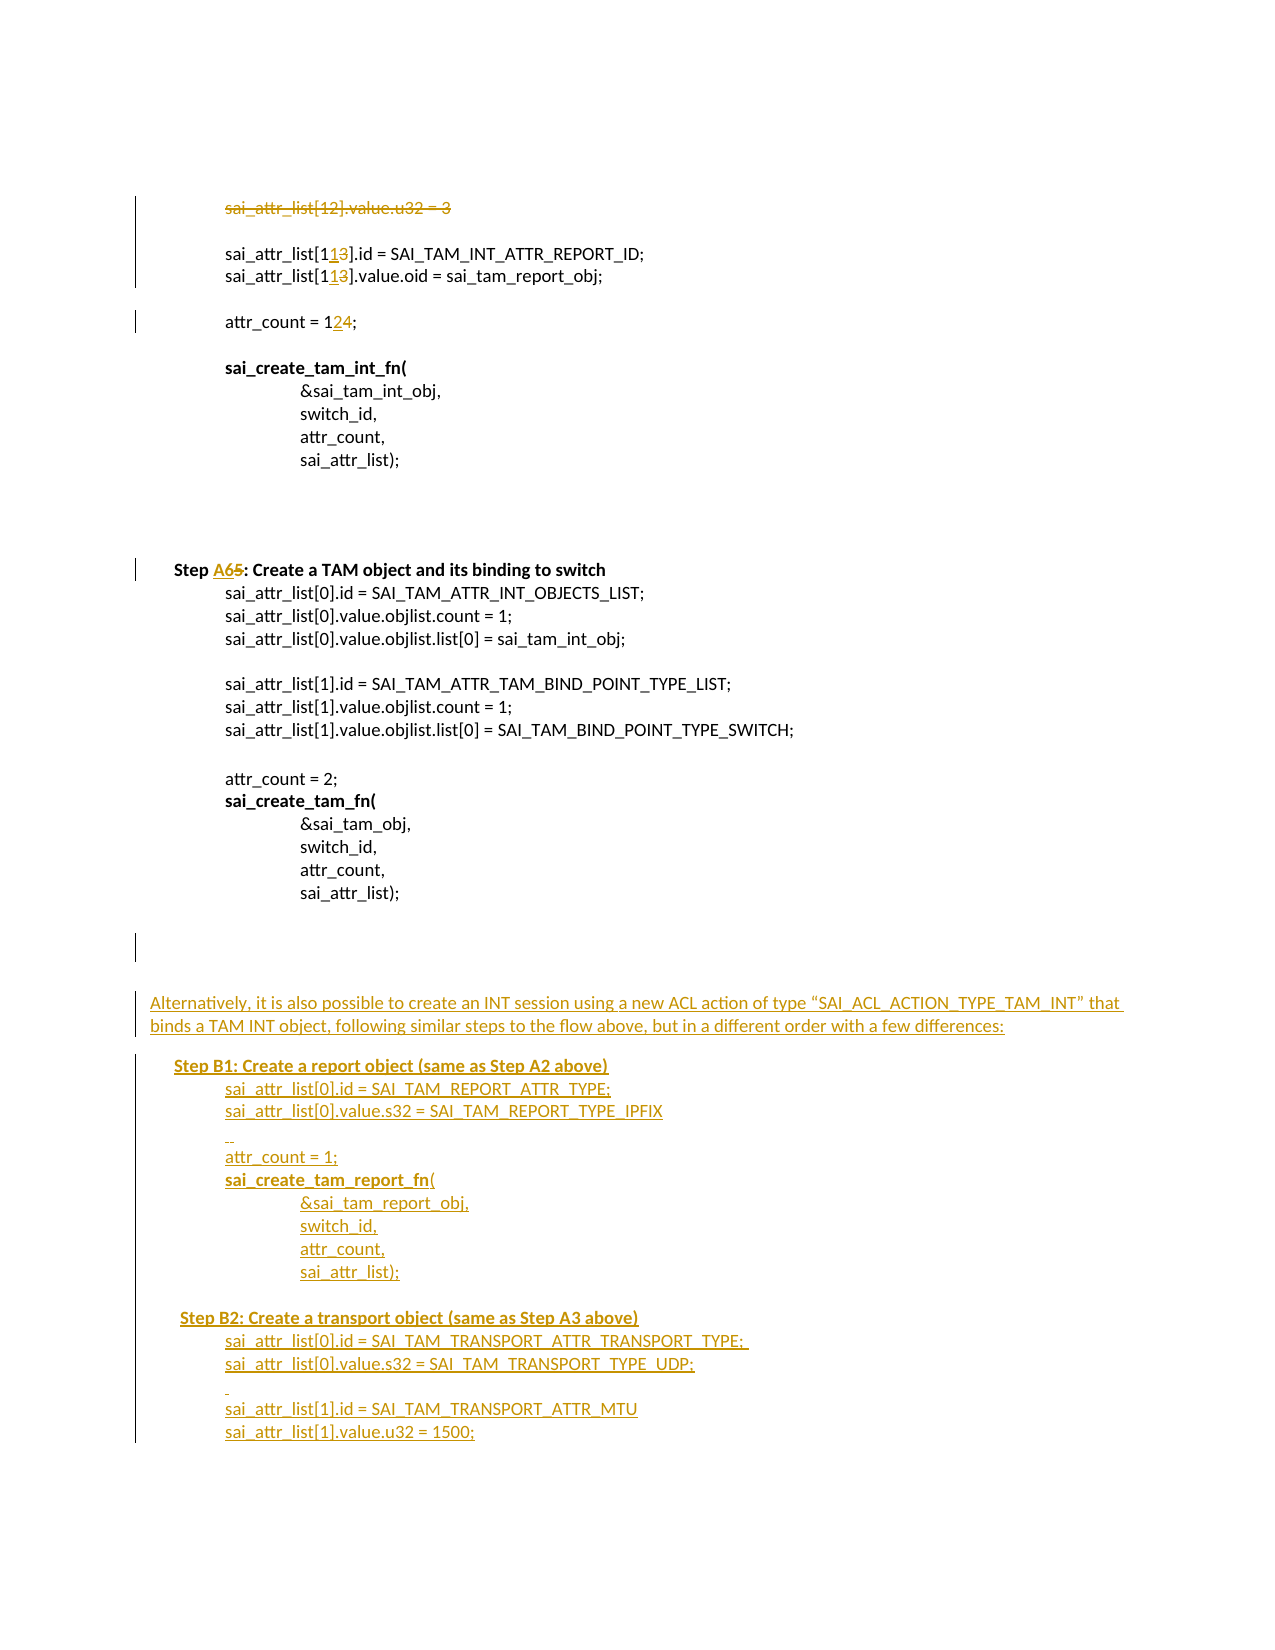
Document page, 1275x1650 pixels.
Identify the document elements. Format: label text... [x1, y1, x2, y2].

text switch_id, [300, 836, 1125, 858]
text sai_attr_list[1].value.oid = sai_tam_report_obj; [225, 264, 1125, 287]
text attr_count, [300, 858, 1125, 881]
text &sai_tam_obj, [300, 813, 1125, 836]
text sai_attr_list); [300, 448, 1125, 471]
text Step : Create a TAM object and its binding to switch [174, 558, 1125, 581]
text attr_count, [300, 425, 1125, 448]
text sai_attr_list[1].id = SAI_TAM_ATTR_TAM_BIND_POINT_TYPE_LIST; [225, 672, 1125, 695]
text sai_attr_list[1].id = SAI_TAM_INT_ATTR_REPORT_ID; [225, 242, 1125, 264]
text switch_id, [300, 402, 1125, 425]
text sai_attr_list[1].value.objlist.list[0] = SAI_TAM_BIND_POINT_TYPE_SWITCH; [225, 718, 1125, 741]
text sai_attr_list); [300, 881, 1125, 904]
text sai_create_tam_fn( [225, 790, 1125, 813]
text sai_create_tam_int_fn( [225, 356, 1125, 379]
text sai_attr_list[0].id = SAI_TAM_ATTR_INT_OBJECTS_LIST; [225, 581, 1125, 604]
text sai_attr_list[1].value.objlist.count = 1; [225, 695, 1125, 718]
text &sai_tam_int_obj, [300, 379, 1125, 402]
text sai_attr_list[0].value.objlist.list[0] = sai_tam_int_obj; [225, 627, 1125, 649]
text attr_count = 1; [225, 310, 1125, 333]
text sai_attr_list[0].value.objlist.count = 1; [225, 604, 1125, 627]
text attr_count = 2; [225, 767, 1125, 790]
